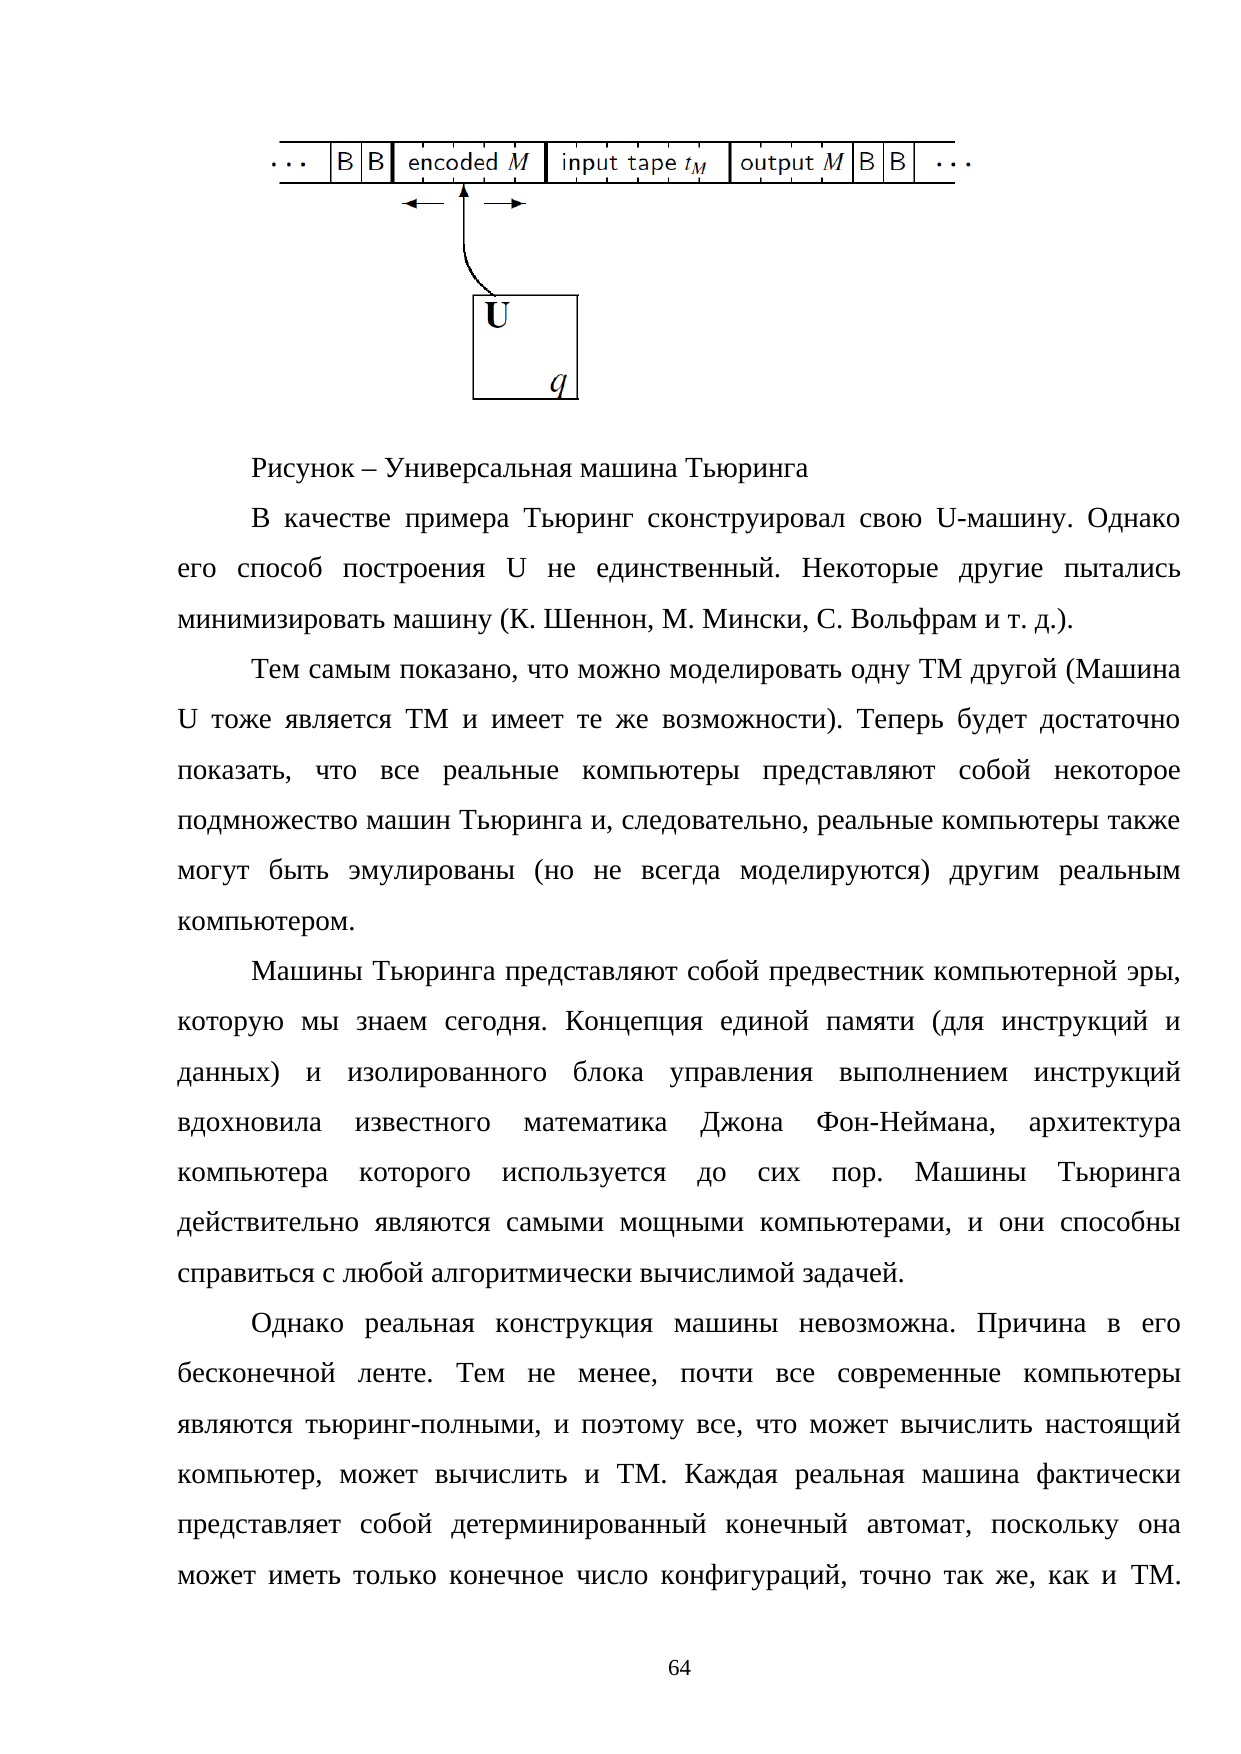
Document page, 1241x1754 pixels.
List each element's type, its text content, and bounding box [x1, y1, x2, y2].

text Рисунок – Универсальная машина Тьюринга [177, 450, 1182, 483]
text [177, 1305, 1182, 1590]
text Машины Тьюринга представляют собой предвестник компьютерной эры, которую мы знаем сегодня. Концепция единой памяти (для инструкций и данных) и изолированного блока управления выполнением инструкций вдохновила известного математика Джона Фон-Неймана, архитектура компьютера которого используется до сих пор. Машины Тьюринга действительно являются самыми мощными компьютерами, и они способны справиться с любой алгоритмически вычислимой задачей. [177, 953, 1182, 1288]
picture [250, 118, 1043, 434]
text В качестве примера Тьюринг сконструировал свою U-машину. Однако его способ построения U не единственный. Некоторые другие пытались минимизировать машину (К. Шеннон, М. Мински, С. Вольфрам и т. д.). [177, 500, 1182, 634]
text Тем самым показано, что можно моделировать одну ТМ другой (Машина U тоже является ТМ и имеет те же возможности). Теперь будет достаточно показать, что все реальные компьютеры представляют собой некоторое подмножество машин Тьюринга и, следовательно, реальные компьютеры также могут быть эмулированы (но не всегда моделируются) другим реальным компьютером. [177, 651, 1182, 936]
